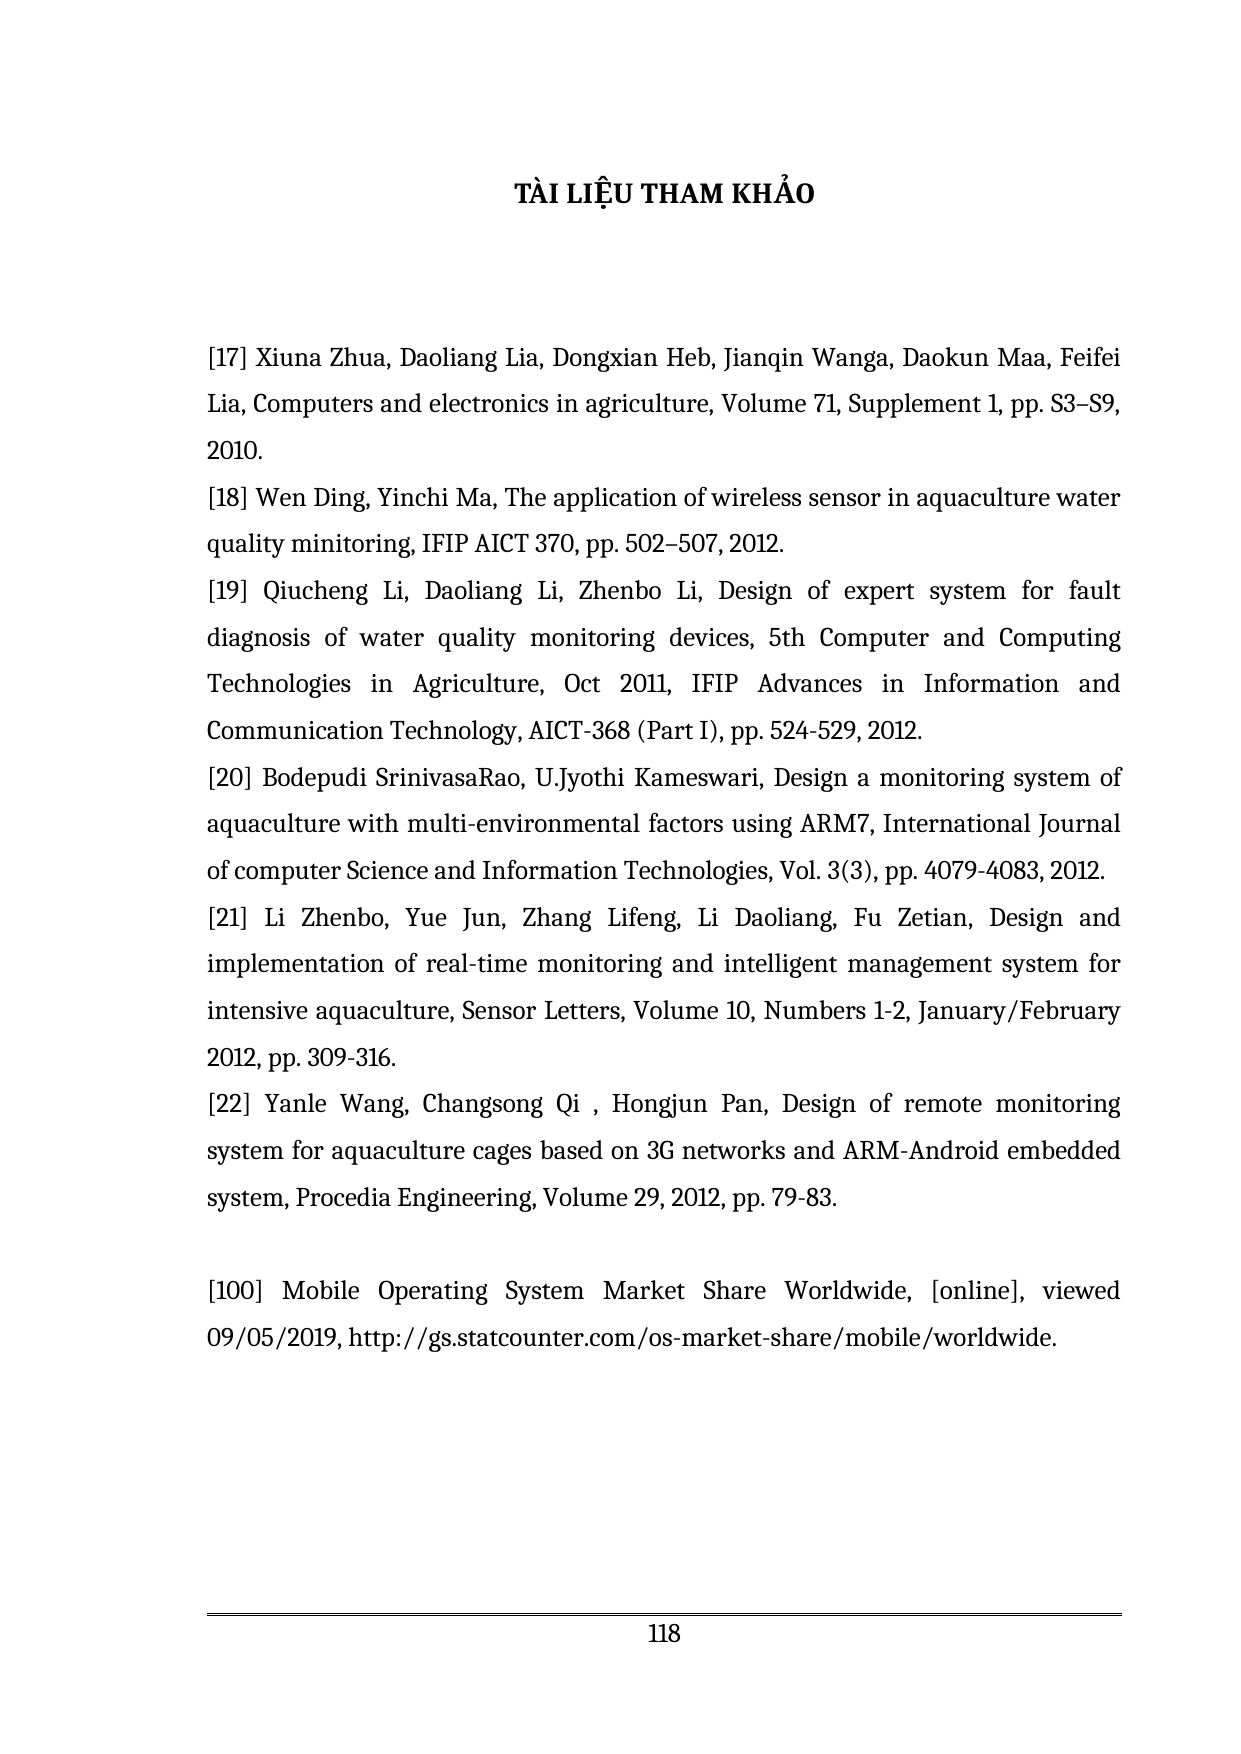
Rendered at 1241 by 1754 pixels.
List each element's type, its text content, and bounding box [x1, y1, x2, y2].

text [100] Mobile Operating System Market Share Worldwide, [online], viewed 09/05/2019, http://gs.statcounter.com/os-market-share/mobile/worldwide. [207, 1275, 1122, 1353]
text [22] Yanle Wang, Changsong Qi , Hongjun Pan, Design of remote monitoring system for aquaculture cages based on 3G networks and ARM-Android embedded system, Procedia Engineering, Volume 29, 2012, pp. 79-83. [207, 1088, 1122, 1213]
text [20] Bodepudi SrinivasaRao, U.Jyothi Kameswari, Design a monitoring system of aquaculture with multi-environmental factors using ARM7, International Journal of computer Science and Information Technologies, Vol. 3(3), pp. 4079-4083, 2012. [207, 762, 1122, 886]
text [19] Qiucheng Li, Daoliang Li, Zhenbo Li, Design of expert system for fault diagnosis of water quality monitoring devices, 5th Computer and Computing Technologies in Agriculture, Oct 2011, IFIP Advances in Information and Communication Technology, AICT-368 (Part I), pp. 524-529, 2012. [207, 575, 1122, 746]
text [18] Wen Ding, Yinchi Ma, The application of wireless sensor in aquaculture water quality minitoring, IFIP AICT 370, pp. 502–507, 2012. [207, 482, 1122, 559]
text [17] Xiuna Zhua, Daoliang Lia, Dongxian Heb, Jianqin Wanga, Daokun Maa, Feifei Lia, Computers and electronics in agriculture, Volume 71, Supplement 1, pp. S3–S9, 2010. [207, 342, 1122, 466]
text [21] Li Zhenbo, Yue Jun, Zhang Lifeng, Li Daoliang, Fu Zetian, Design and implementation of real-time monitoring and intelligent management system for intensive aquaculture, Sensor Letters, Volume 10, Numbers 1-2, January/February 2012, pp. 309-316. [207, 902, 1122, 1073]
title TÀI LIỆU THAM KHẢO [207, 177, 1122, 211]
